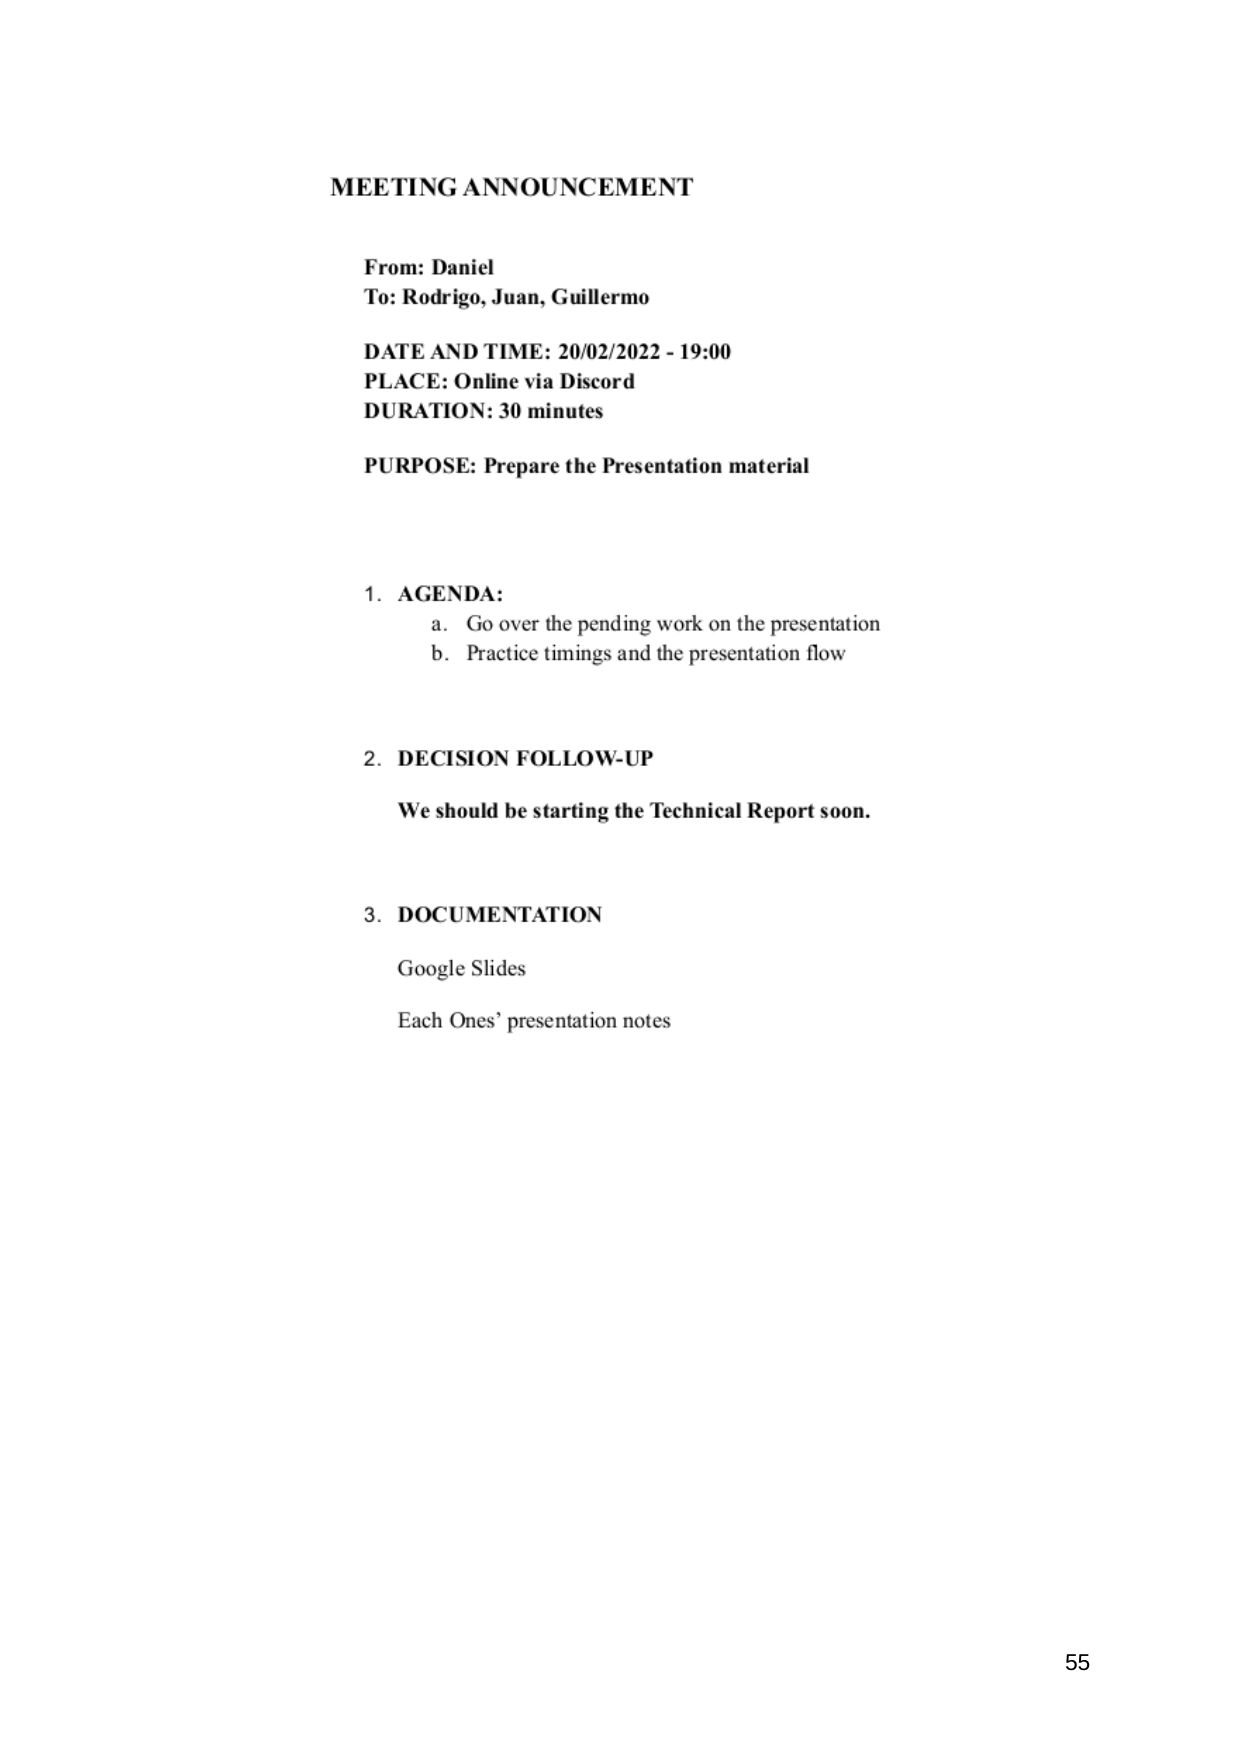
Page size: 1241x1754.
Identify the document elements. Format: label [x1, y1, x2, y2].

picture [314, 150, 927, 1052]
